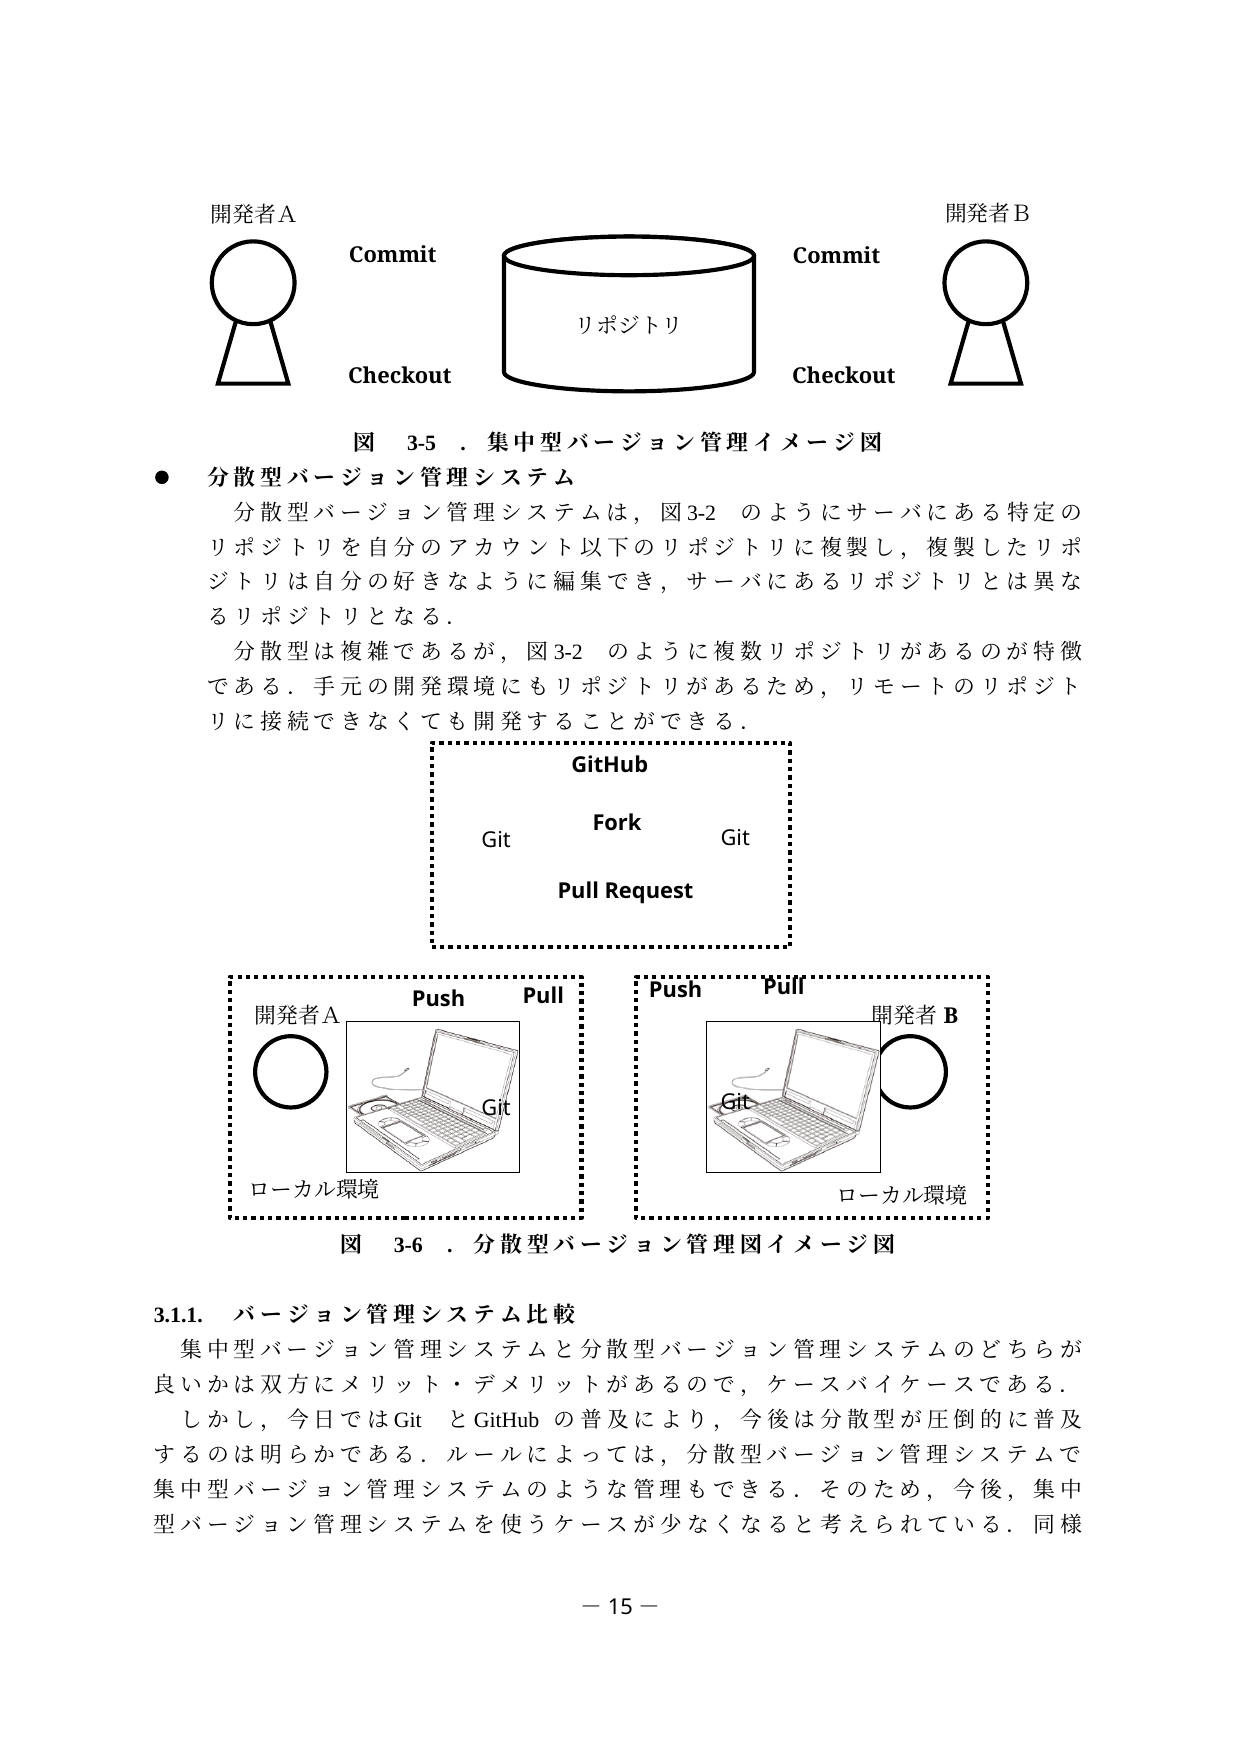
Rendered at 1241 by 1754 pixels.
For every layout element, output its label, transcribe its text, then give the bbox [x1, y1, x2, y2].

picture [347, 1022, 519, 1172]
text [153, 1400, 1087, 1540]
list 分散型バージョン管理システムは，図3-2のようにサーバにある特定のリポジトリを自分のアカウント以下のリポジトリに複製し，複製したリポジトリは自分の好きなように編集でき，サーバにあるリポジトリとは異なるリポジトリとなる． [198, 493, 1087, 633]
list 分散型は複雑であるが，図3-2のように複数リポジトリがあるのが特徴である．手元の開発環境にもリポジトリがあるため，リモートのリポジトリに接続できなくても開発することができる． [198, 633, 1087, 737]
list バージョン管理システム比較 [153, 1296, 1087, 1331]
picture [707, 1022, 880, 1172]
list 分散型バージョン管理システム [153, 458, 1087, 493]
text 集中型バージョン管理システムと分散型バージョン管理システムのどちらが良いかは双方にメリット・デメリットがあるので，ケースバイケースである． [153, 1331, 1087, 1400]
